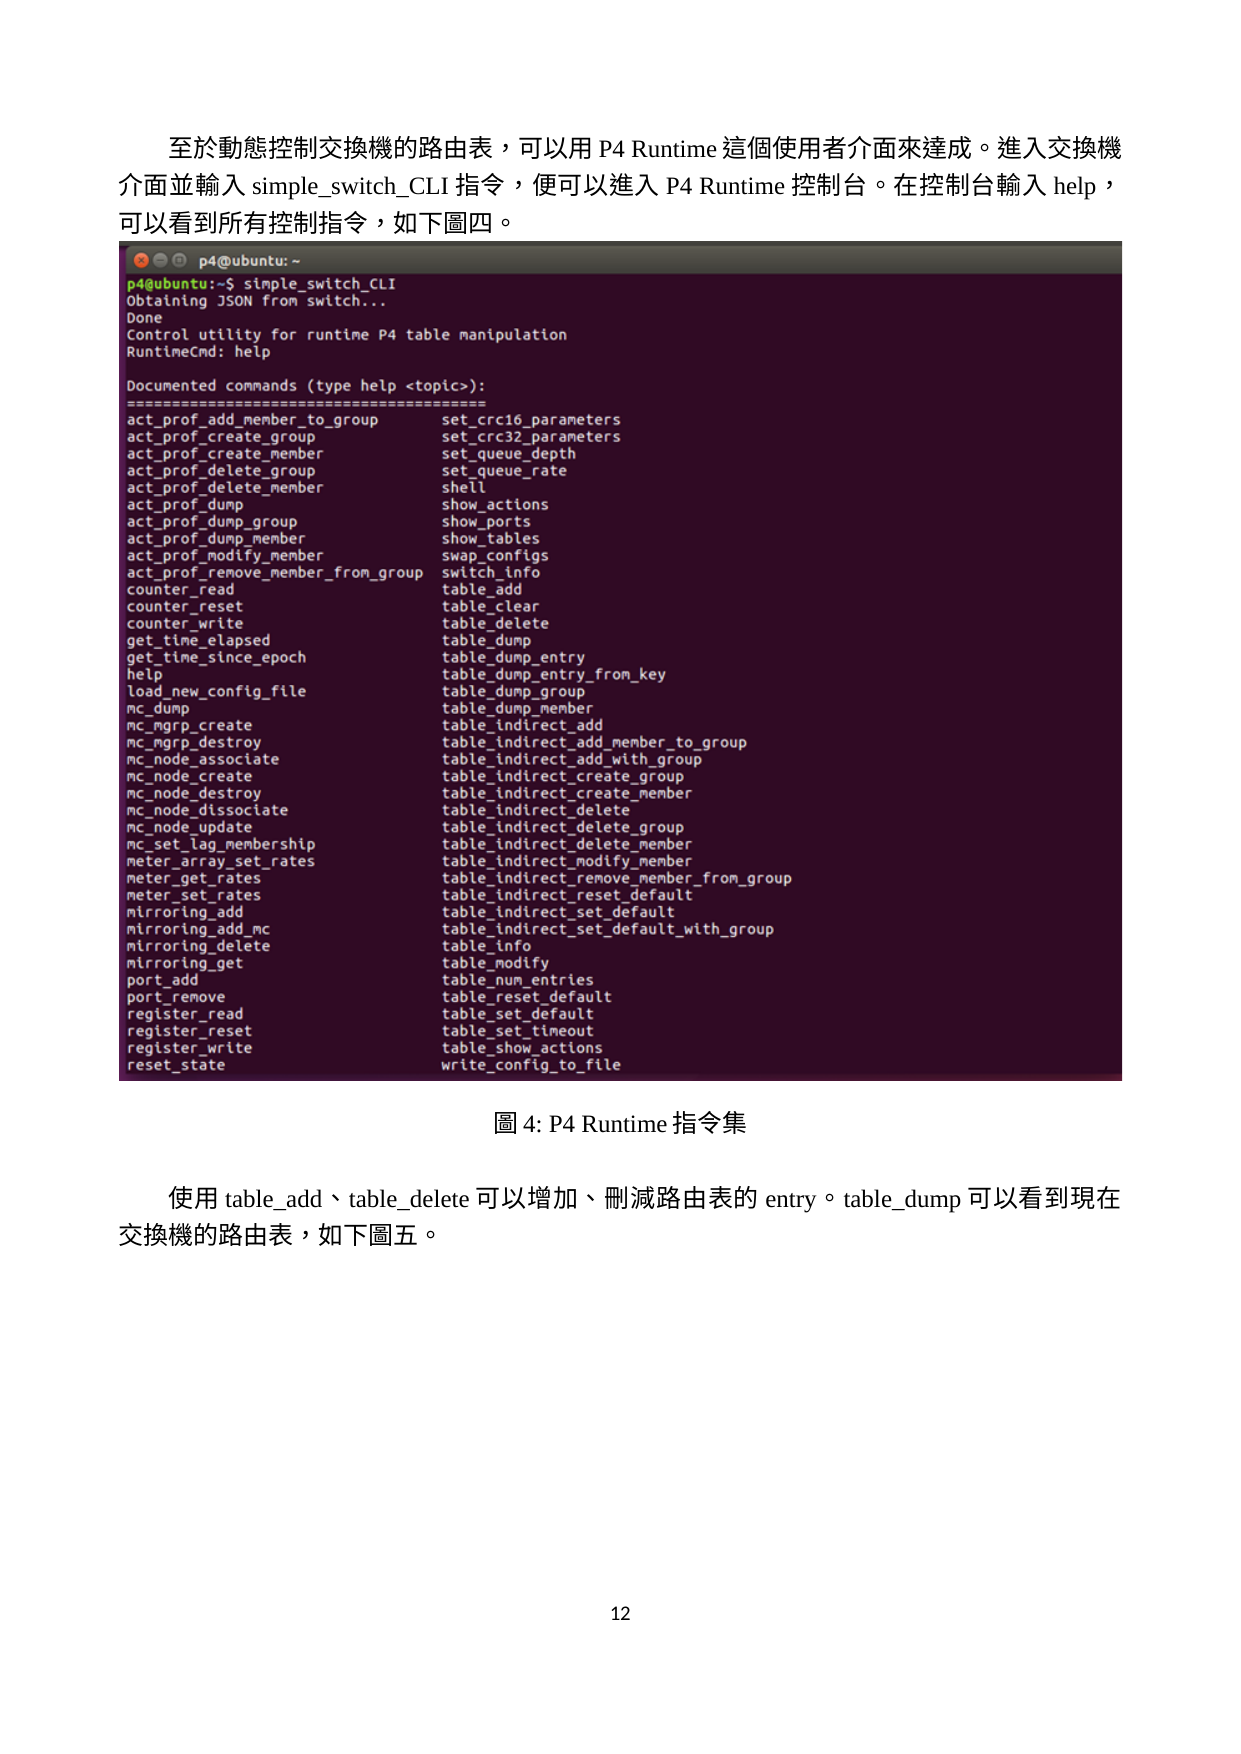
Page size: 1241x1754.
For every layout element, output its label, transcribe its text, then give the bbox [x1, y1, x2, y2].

text 圖四: P4 Runtime指令集 [118, 1103, 1122, 1140]
text 使用table_add、table_delete可以增加、刪減路由表的entry。table_dump可以看到現在交換機的路由表，如下圖五。 [118, 1178, 1122, 1253]
text 至於動態控制交換機的路由表，可以用P4 Runtime這個使用者介面來達成。進入交換機介面並輸入simple_switch_CLI指令，便可以進入P4 Runtime控制台。在控制台輸入help，可以看到所有控制指令，如下圖四。 [118, 128, 1122, 240]
